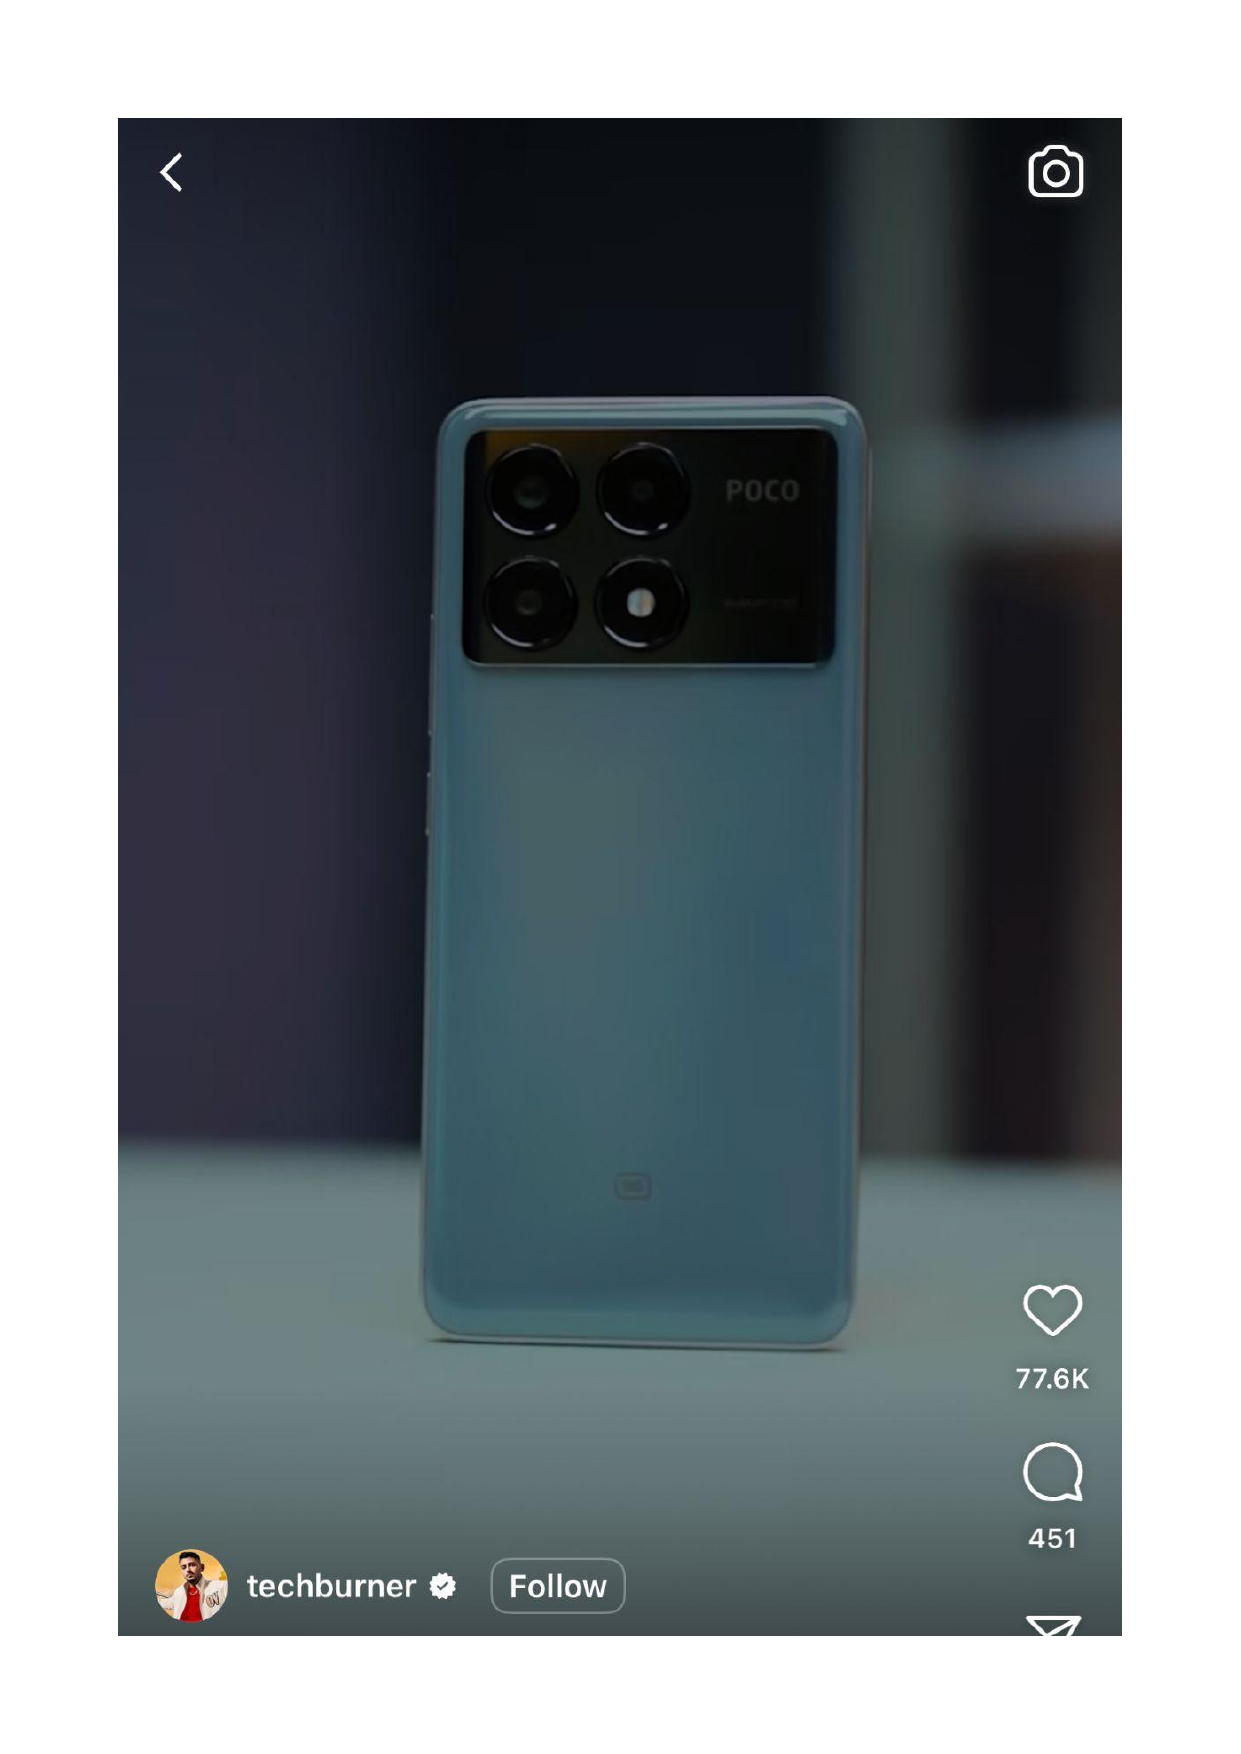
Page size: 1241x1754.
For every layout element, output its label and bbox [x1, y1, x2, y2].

picture [118, 118, 1122, 1636]
